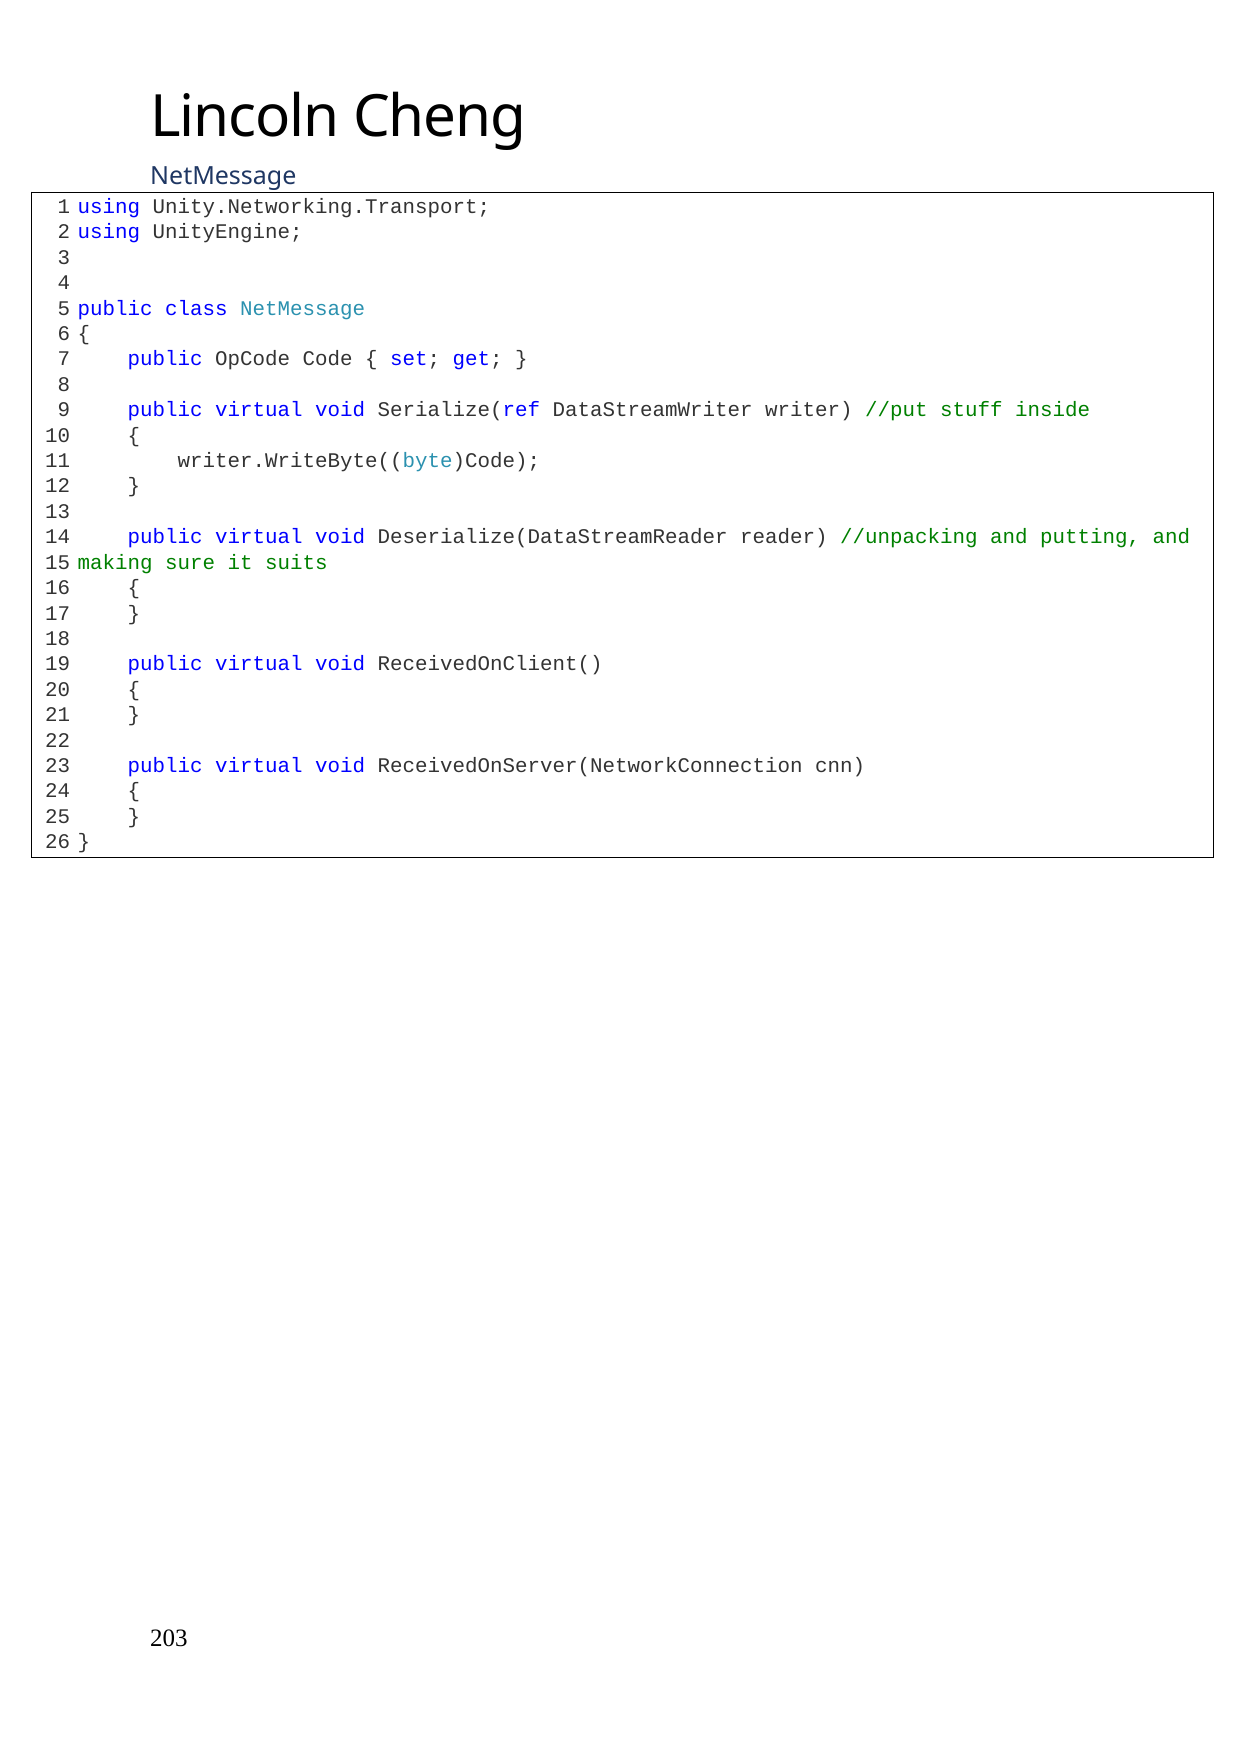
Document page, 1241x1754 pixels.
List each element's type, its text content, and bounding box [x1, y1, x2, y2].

subtitle NetMessage [150, 157, 1090, 192]
table_header [32, 193, 1213, 857]
